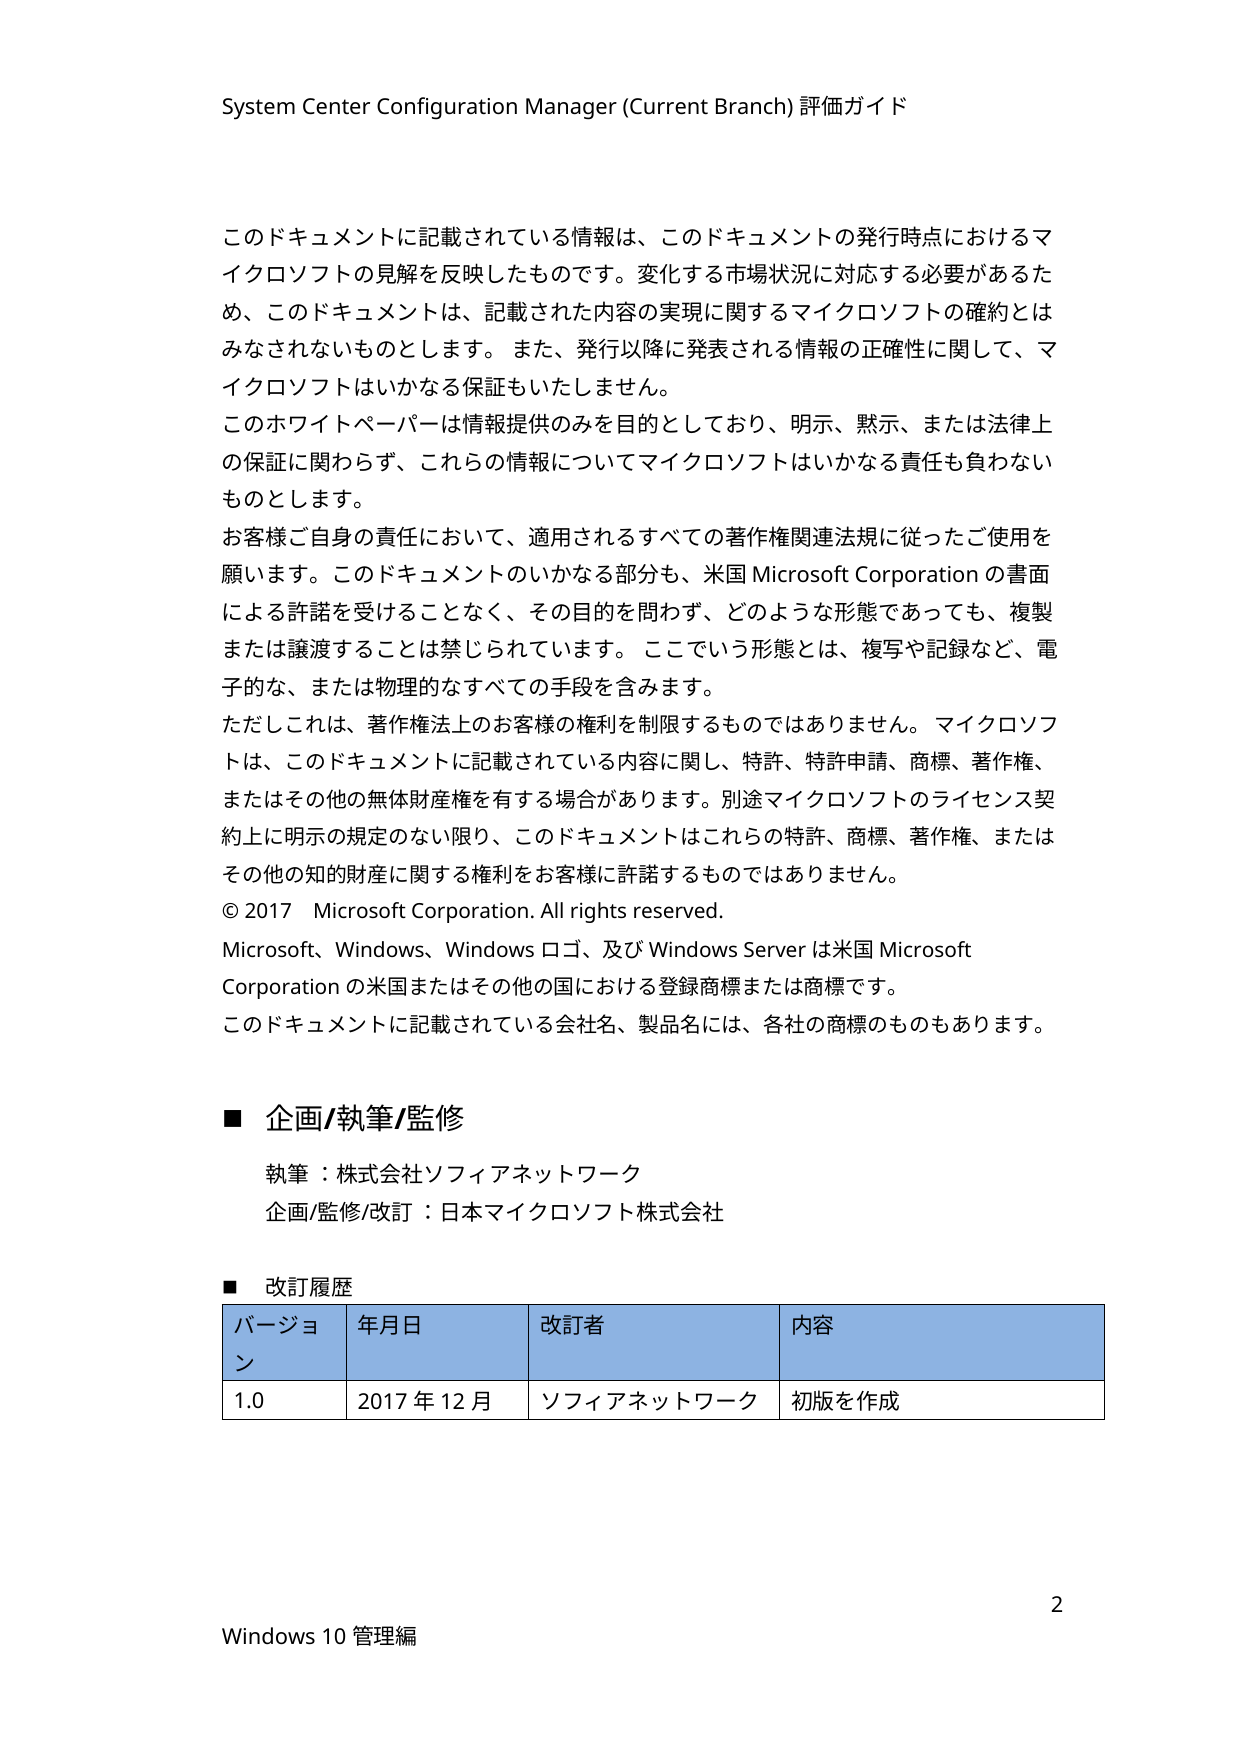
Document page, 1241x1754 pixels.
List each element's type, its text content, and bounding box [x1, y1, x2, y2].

list 改訂履歴 [222, 1267, 1063, 1304]
text このホワイトペーパーは情報提供のみを目的としており、明示、黙示、または法律上の保証に関わらず、これらの情報についてマイクロソフトはいかなる責任も負わないものとします。 [222, 404, 1063, 517]
text Microsoft、Windows、Windows ロゴ、及びWindows Server は米国 Microsoft Corporation の米国またはその他の国における登録商標または商標です。 [222, 929, 1063, 1004]
text このドキュメントに記載されている情報は、このドキュメントの発行時点におけるマイクロソフトの見解を反映したものです。変化する市場状況に対応する必要があるため、このドキュメントは、記載された内容の実現に関するマイクロソフトの確約とはみなされないものとします。 また、発行以降に発表される情報の正確性に関して、マイクロソフトはいかなる保証もいたしません。 [222, 217, 1063, 404]
table_cell ソフィアネットワーク [529, 1381, 779, 1419]
table_cell 初版を作成 [780, 1381, 1104, 1419]
table_cell 1.0 [223, 1381, 346, 1419]
text このドキュメントに記載されている会社名、製品名には、各社の商標のものもあります。 [222, 1004, 1063, 1042]
text お客様ご自身の責任において、適用されるすべての著作権関連法規に従ったご使用を願います。このドキュメントのいかなる部分も、米国 Microsoft Corporation の書面による許諾を受けることなく、その目的を問わず、どのような形態であっても、複製または譲渡することは禁じられています。 ここでいう形態とは、複写や記録など、電子的な、または物理的なすべての手段を含みます。 [222, 517, 1063, 704]
text 執筆 ：株式会社ソフィアネットワーク [222, 1154, 1063, 1192]
table_header 内容 [780, 1305, 1104, 1380]
text ただしこれは、著作権法上のお客様の権利を制限するものではありません。 マイクロソフトは、このドキュメントに記載されている内容に関し、特許、特許申請、商標、著作権、またはその他の無体財産権を有する場合があります。別途マイクロソフトのライセンス契約上に明示の規定のない限り、このドキュメントはこれらの特許、商標、著作権、またはその他の知的財産に関する権利をお客様に許諾するものではありません。 [222, 704, 1063, 892]
table_header 年月日 [347, 1305, 528, 1380]
table_header バージョン [223, 1305, 346, 1380]
text 企画/監修/改訂 ：日本マイクロソフト株式会社 [222, 1192, 1063, 1229]
list 企画/執筆/監修 [222, 1079, 1063, 1154]
text © 2017 Microsoft Corporation. All rights reserved. [222, 892, 1063, 929]
table_cell 2017 年 12 月 [347, 1381, 528, 1419]
table_header 改訂者 [529, 1305, 779, 1380]
